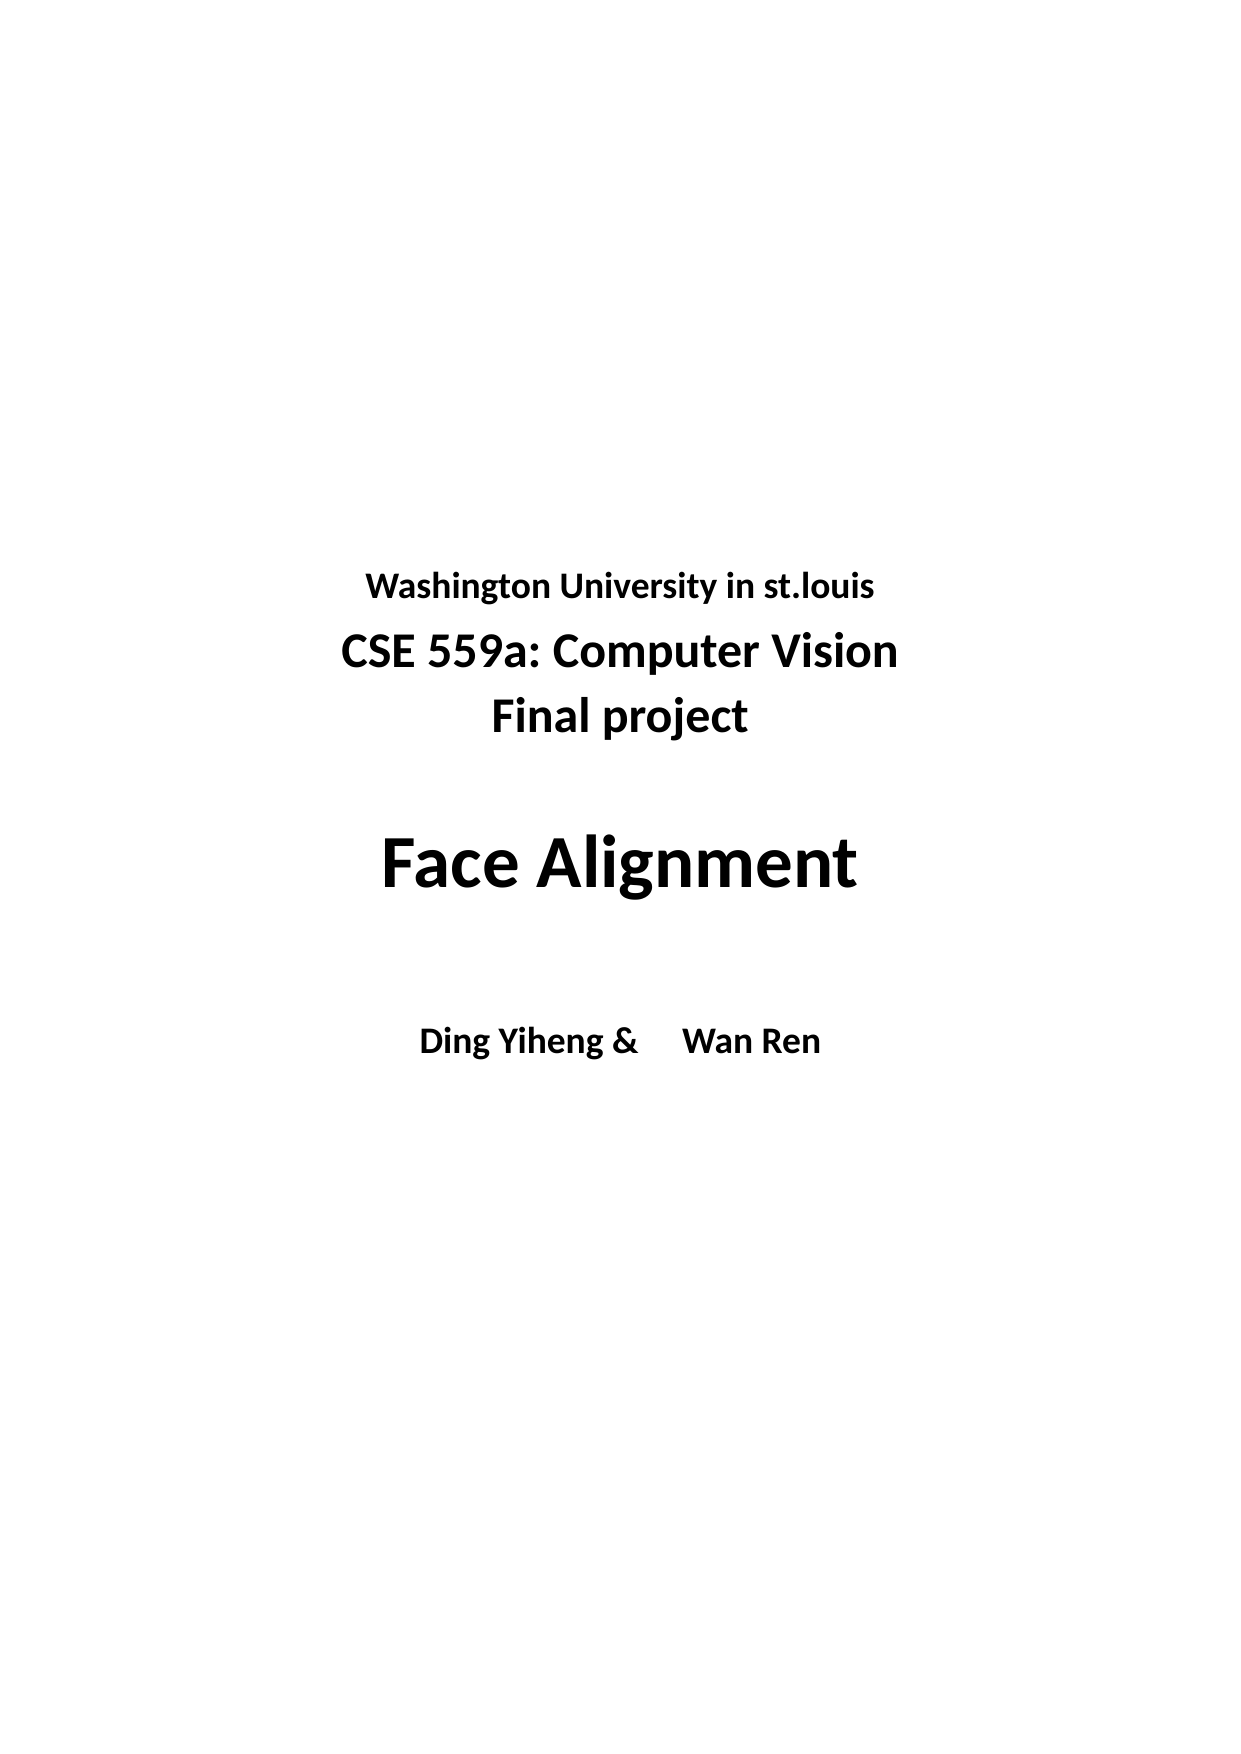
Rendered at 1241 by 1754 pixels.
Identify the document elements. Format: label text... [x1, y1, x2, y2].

text Washington University in st.louis [187, 552, 1053, 617]
text Face Alignment [187, 812, 1053, 909]
text Ding Yiheng & Wan Ren [187, 1007, 1053, 1072]
text Final project [187, 682, 1053, 747]
text CSE 559a: Computer Vision [187, 617, 1053, 682]
